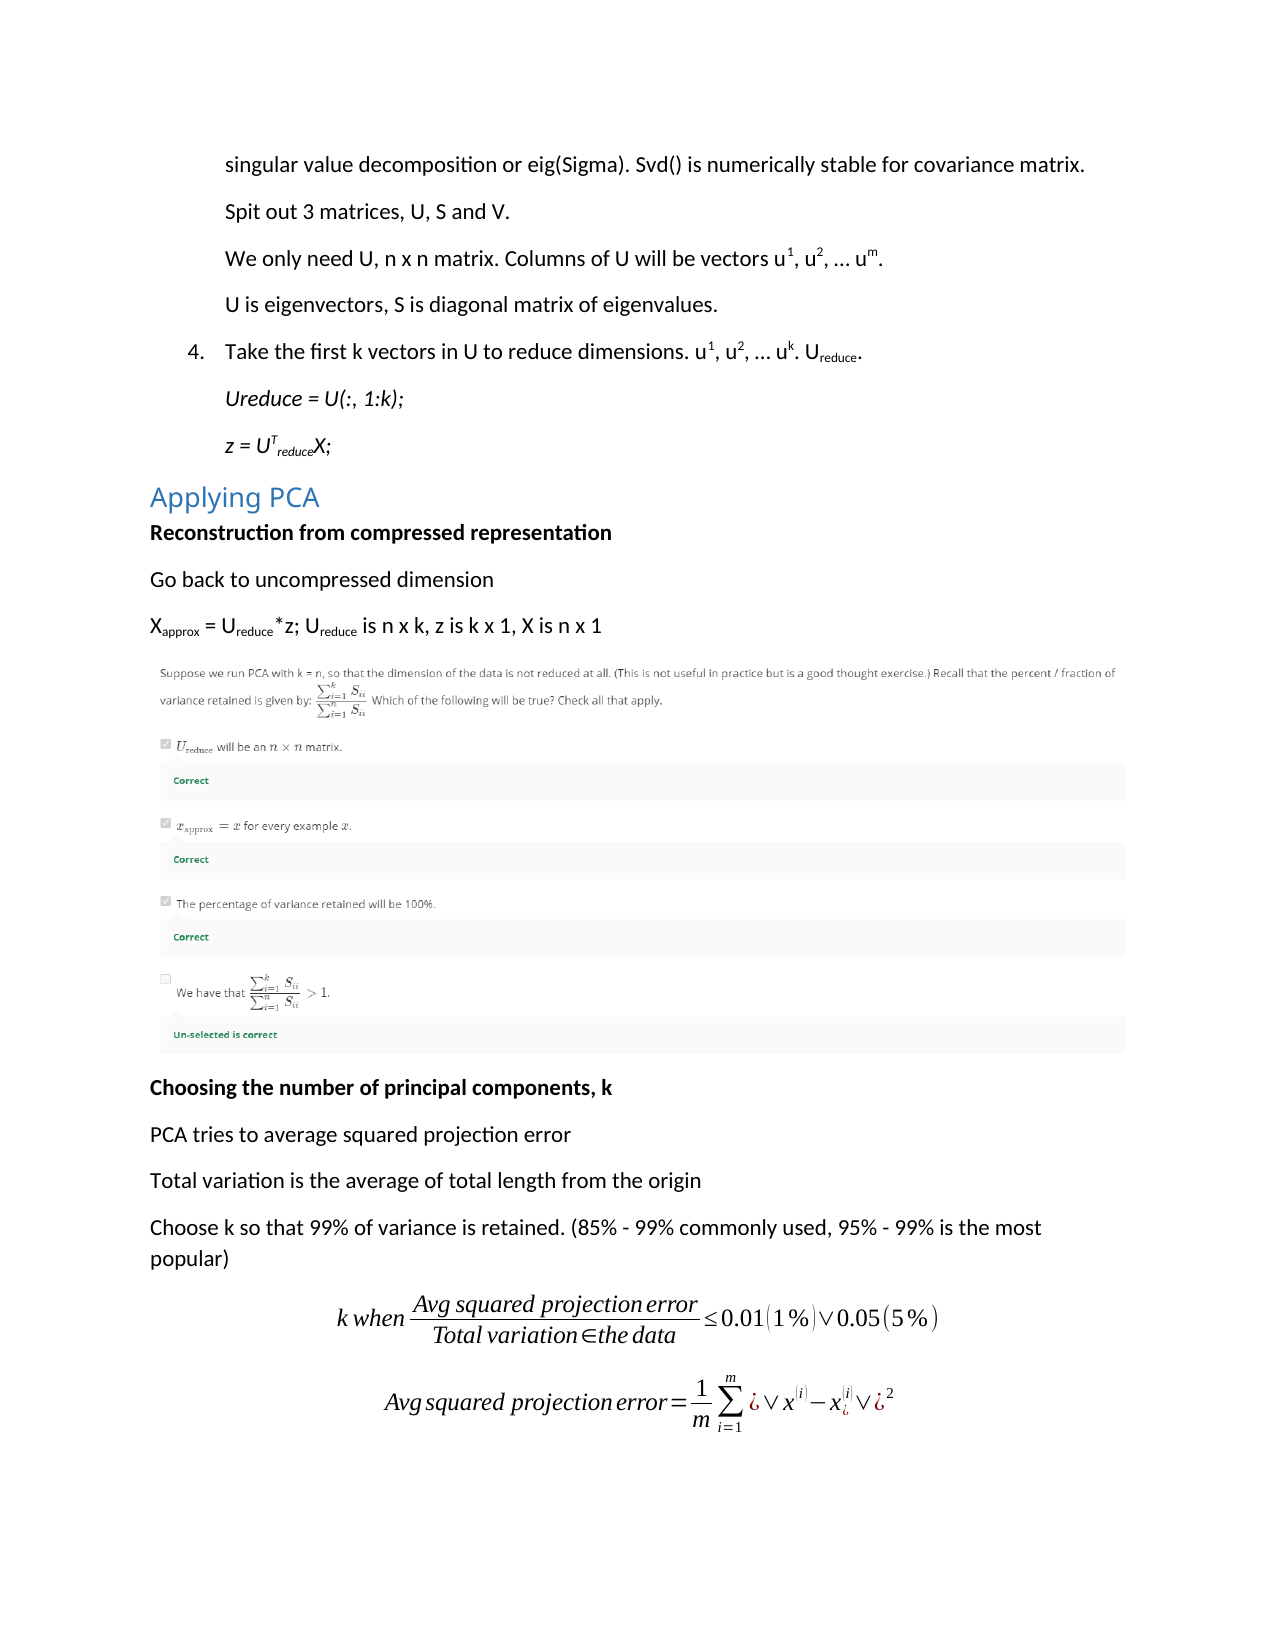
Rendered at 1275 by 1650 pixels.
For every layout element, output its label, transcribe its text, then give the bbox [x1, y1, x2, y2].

list Take the first k vectors in U to reduce dimensions. u1, u2, … uk. Ureduce. [187, 337, 1125, 366]
text singular value decomposition or eig(Sigma). Svd() is numerically stable for covariance matrix. [225, 150, 1125, 178]
text PCA tries to average squared projection error [150, 1120, 1125, 1148]
text U is eigenvectors, S is diagonal matrix of eigenvalues. [225, 291, 1125, 319]
text Choosing the number of principal components, k [150, 1073, 1125, 1101]
picture [150, 658, 1125, 1054]
text Xapprox = Ureduce*z; Ureduce is n x k, z is k x 1, X is n x 1 [150, 612, 1125, 640]
text Go back to uncompressed dimension [150, 565, 1125, 593]
text Choose k so that 99% of variance is retained. (85% - 99% commonly used, 95% - 99% is the most popular) [150, 1213, 1125, 1272]
text Reconstruction from compressed representation [150, 518, 1125, 546]
text z = UTreduceX; [225, 431, 1125, 459]
text We only need U, n x n matrix. Columns of U will be vectors u1, u2, … um. [225, 244, 1125, 272]
text Spit out 3 matrices, U, S and V. [225, 197, 1125, 225]
text Total variation is the average of total length from the origin [150, 1167, 1125, 1195]
text Ureduce = U(:, 1:k); [225, 384, 1125, 412]
subtitle Applying PCA [150, 478, 1125, 515]
